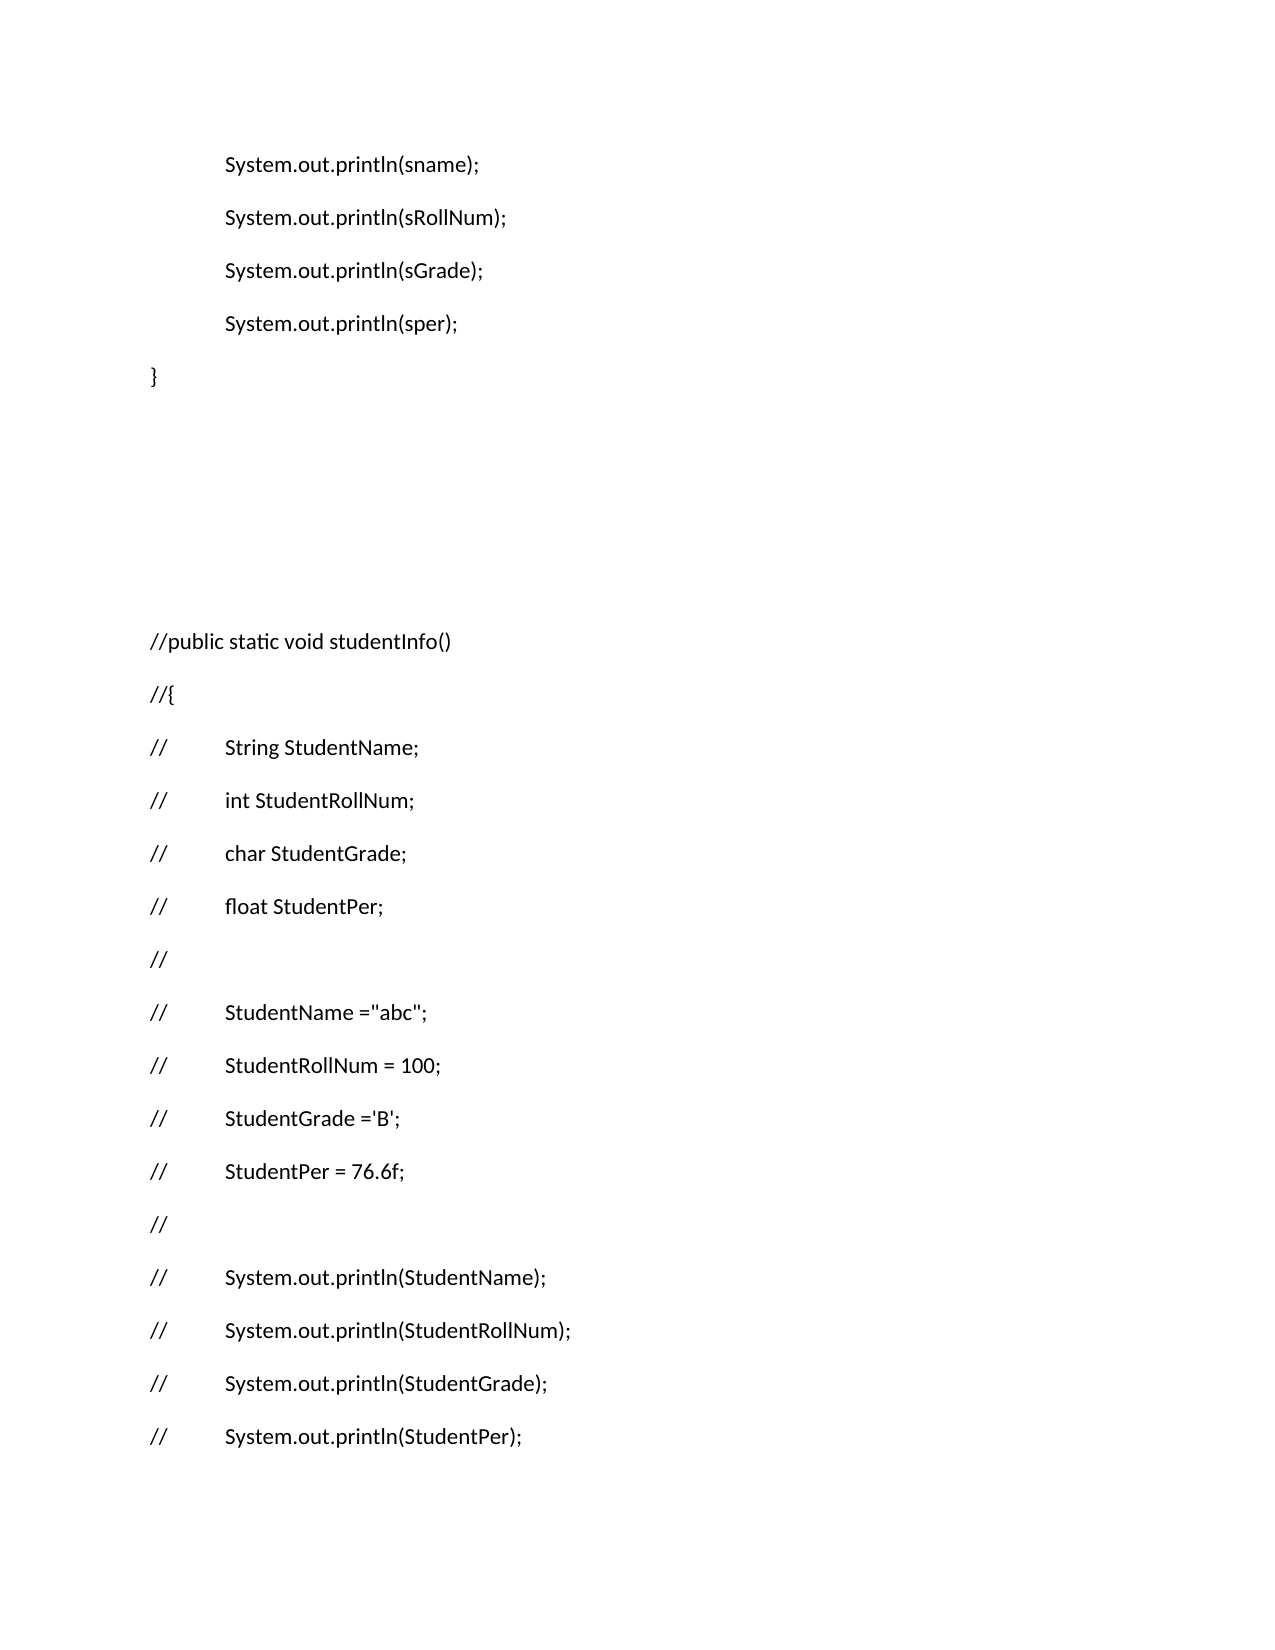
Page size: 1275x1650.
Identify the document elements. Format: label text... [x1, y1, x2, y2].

text System.out.println(sname); [150, 150, 1125, 178]
text // char StudentGrade; [150, 839, 1125, 867]
text // [150, 945, 1125, 973]
text // float StudentPer; [150, 892, 1125, 920]
text System.out.println(sper); [150, 309, 1125, 337]
text // [150, 1210, 1125, 1238]
text //{ [150, 680, 1125, 708]
text System.out.println(sGrade); [150, 256, 1125, 284]
text // System.out.println(StudentRollNum); [150, 1316, 1125, 1344]
text //public static void studentInfo() [150, 627, 1125, 655]
text // System.out.println(StudentPer); [150, 1422, 1125, 1451]
text // StudentRollNum = 100; [150, 1051, 1125, 1079]
text System.out.println(sRollNum); [150, 203, 1125, 231]
text // StudentPer = 76.6f; [150, 1157, 1125, 1185]
text // StudentGrade ='B'; [150, 1104, 1125, 1132]
text } [150, 362, 1125, 390]
text // System.out.println(StudentName); [150, 1263, 1125, 1291]
text // int StudentRollNum; [150, 786, 1125, 814]
text // String StudentName; [150, 733, 1125, 761]
text // System.out.println(StudentGrade); [150, 1369, 1125, 1397]
text // StudentName ="abc"; [150, 998, 1125, 1026]
